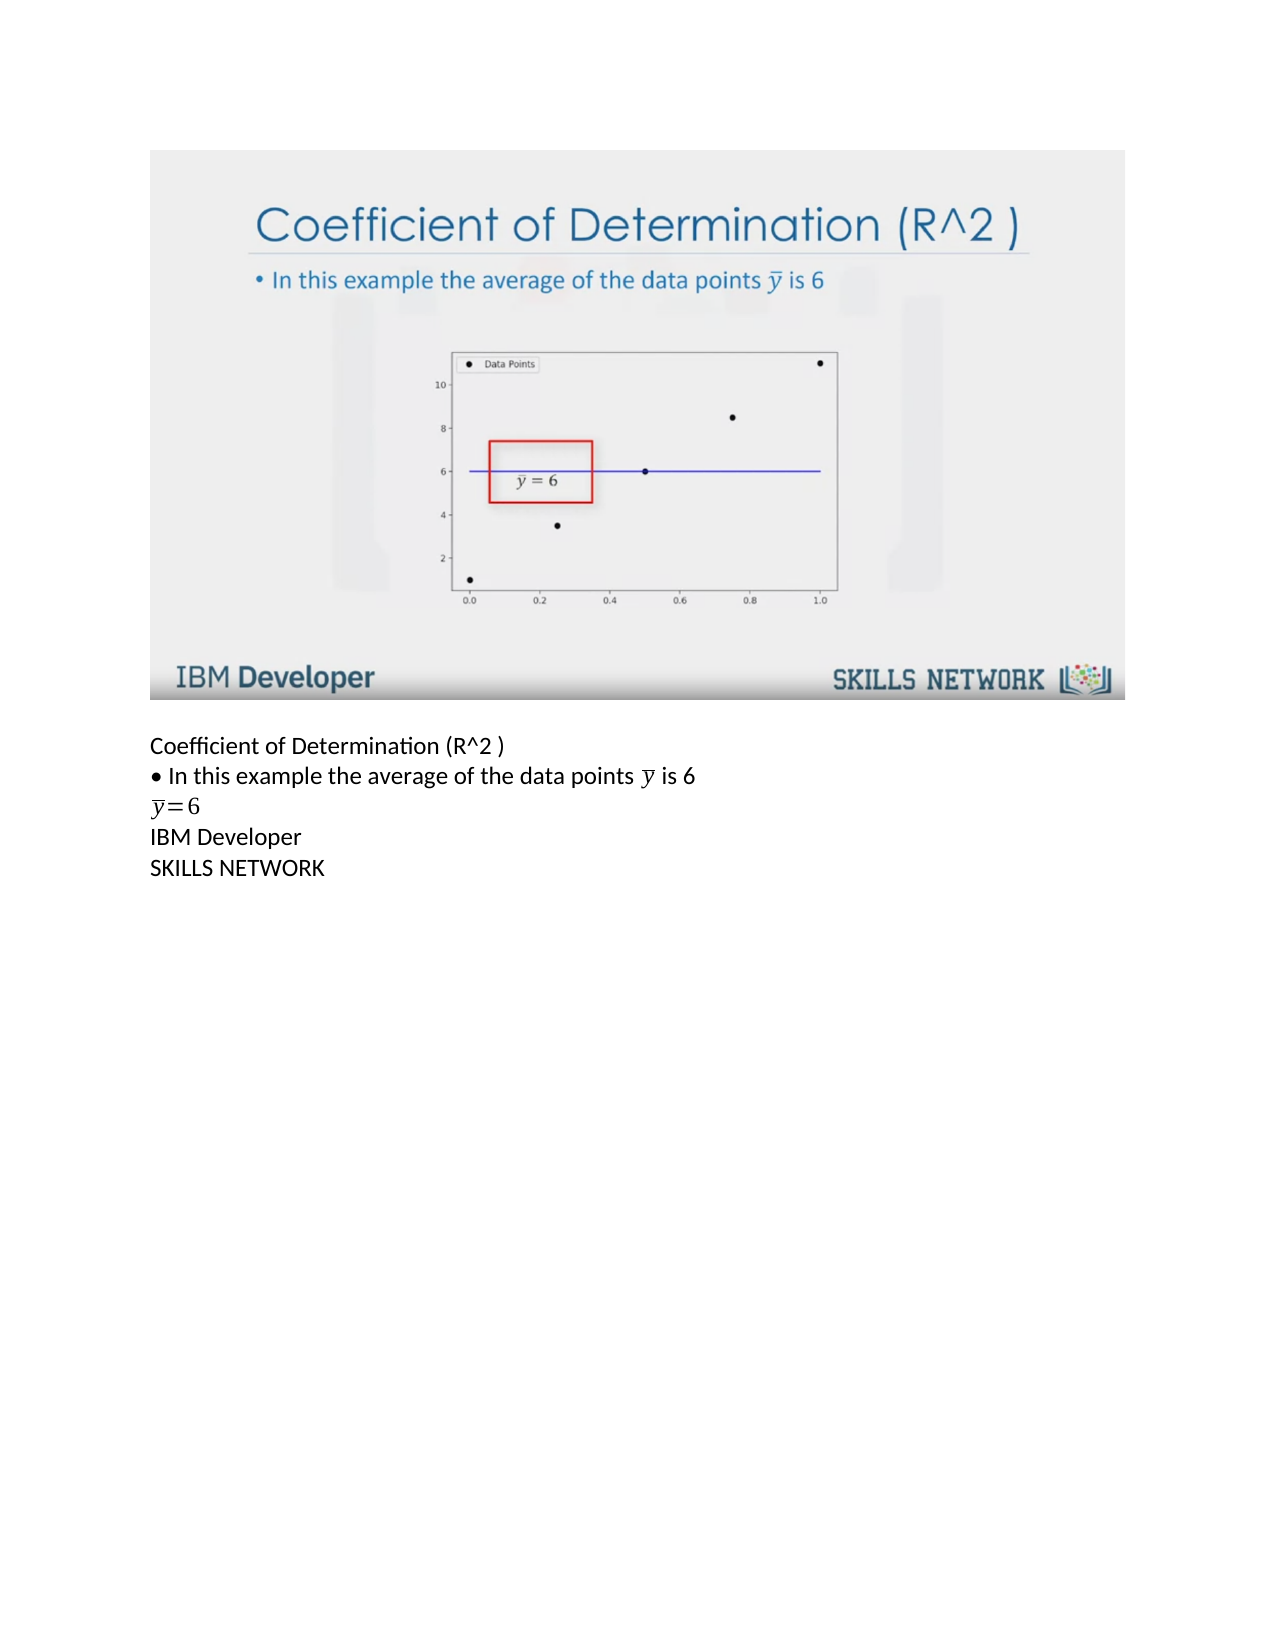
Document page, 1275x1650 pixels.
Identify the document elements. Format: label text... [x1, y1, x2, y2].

text IBM Developer [150, 821, 1125, 852]
picture [150, 150, 1125, 700]
text • In this example the average of the data points is 6 [150, 760, 1125, 791]
text Coefficient of Determination (R^2 ) [150, 730, 1125, 760]
text SKILLS NETWORK [150, 852, 1125, 882]
